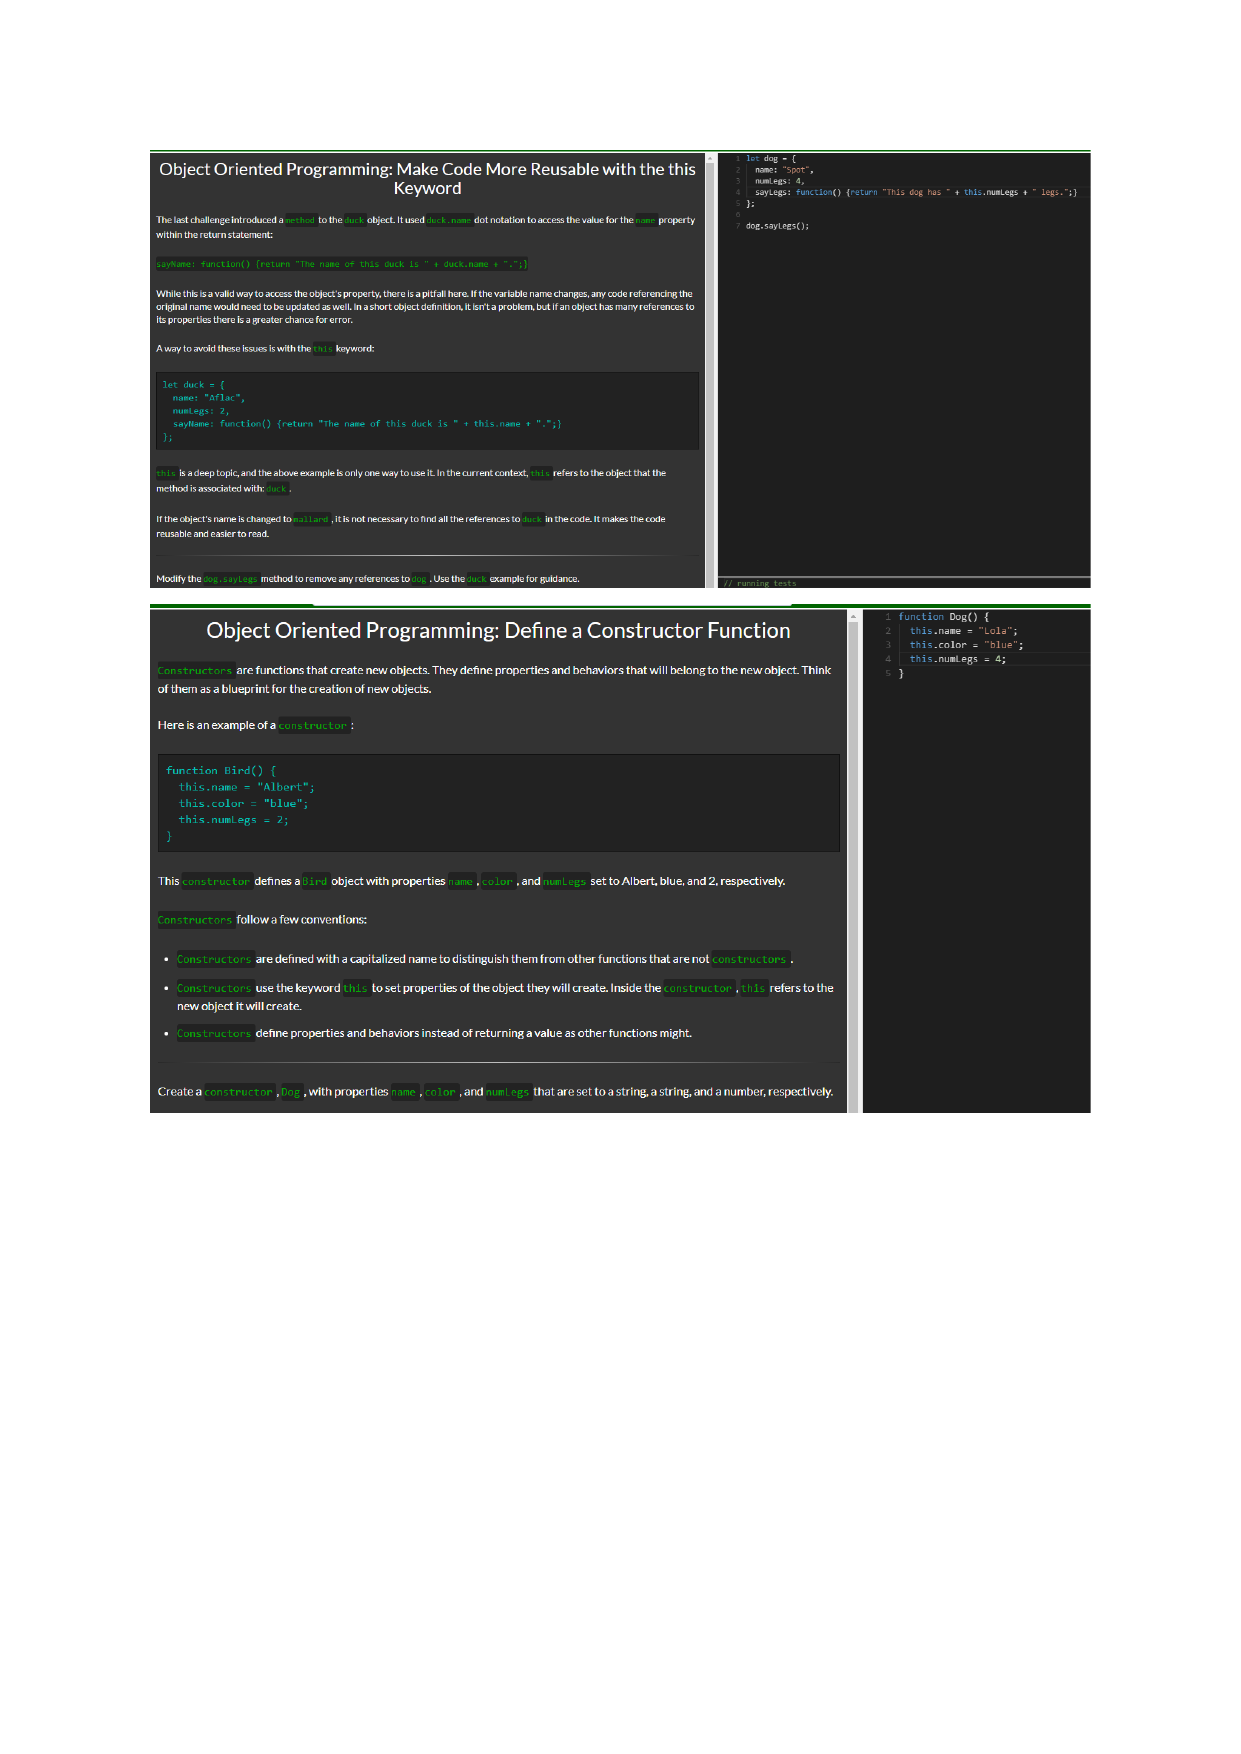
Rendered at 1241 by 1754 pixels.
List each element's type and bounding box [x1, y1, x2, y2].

picture [150, 604, 1091, 1113]
picture [150, 150, 1091, 588]
